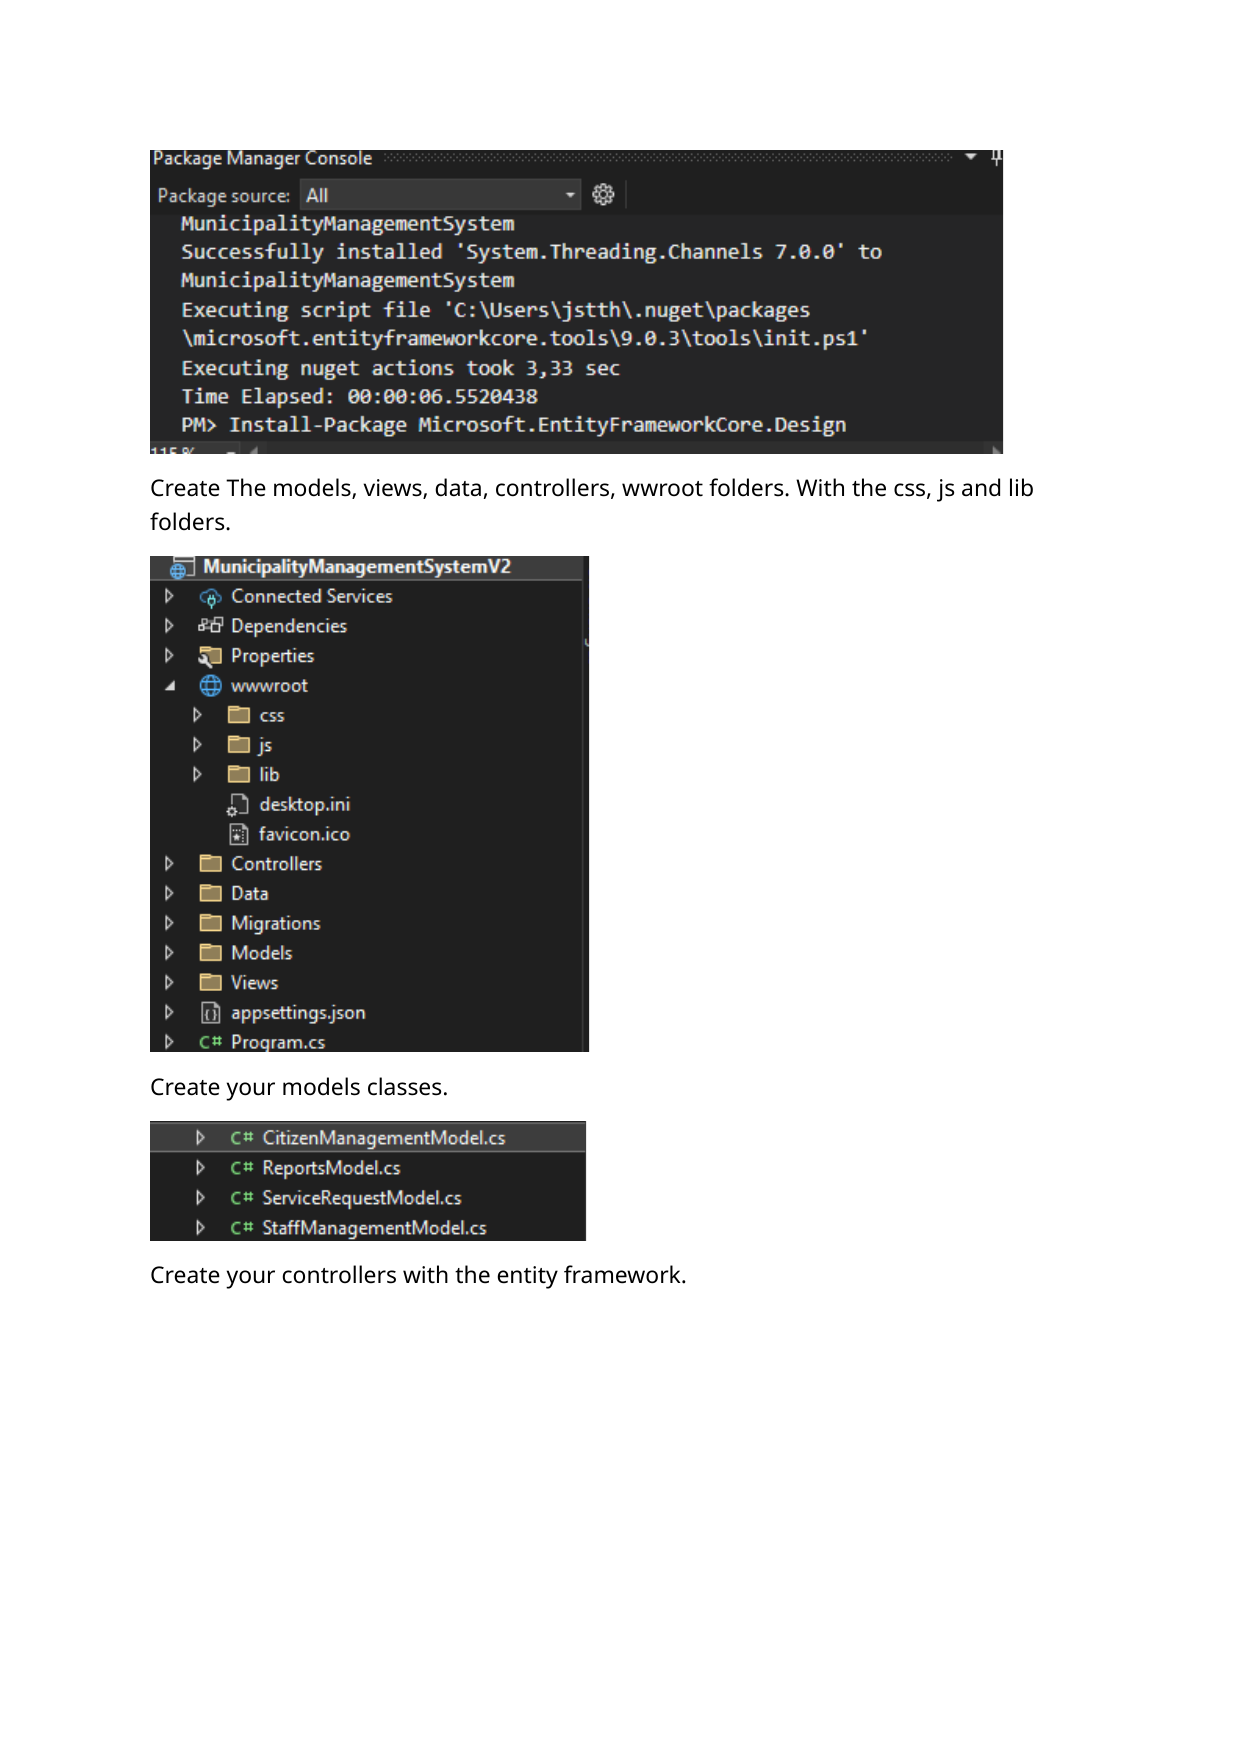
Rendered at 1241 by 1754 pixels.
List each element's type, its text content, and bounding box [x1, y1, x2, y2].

picture [150, 1121, 587, 1241]
text Create your models classes. [150, 1071, 1090, 1102]
text Create your controllers with the entity framework. [150, 1259, 1090, 1291]
picture [150, 150, 1004, 454]
picture [150, 556, 590, 1052]
text Create The models, views, data, controllers, wwroot folders. With the css, js and lib folders. [150, 472, 1090, 537]
